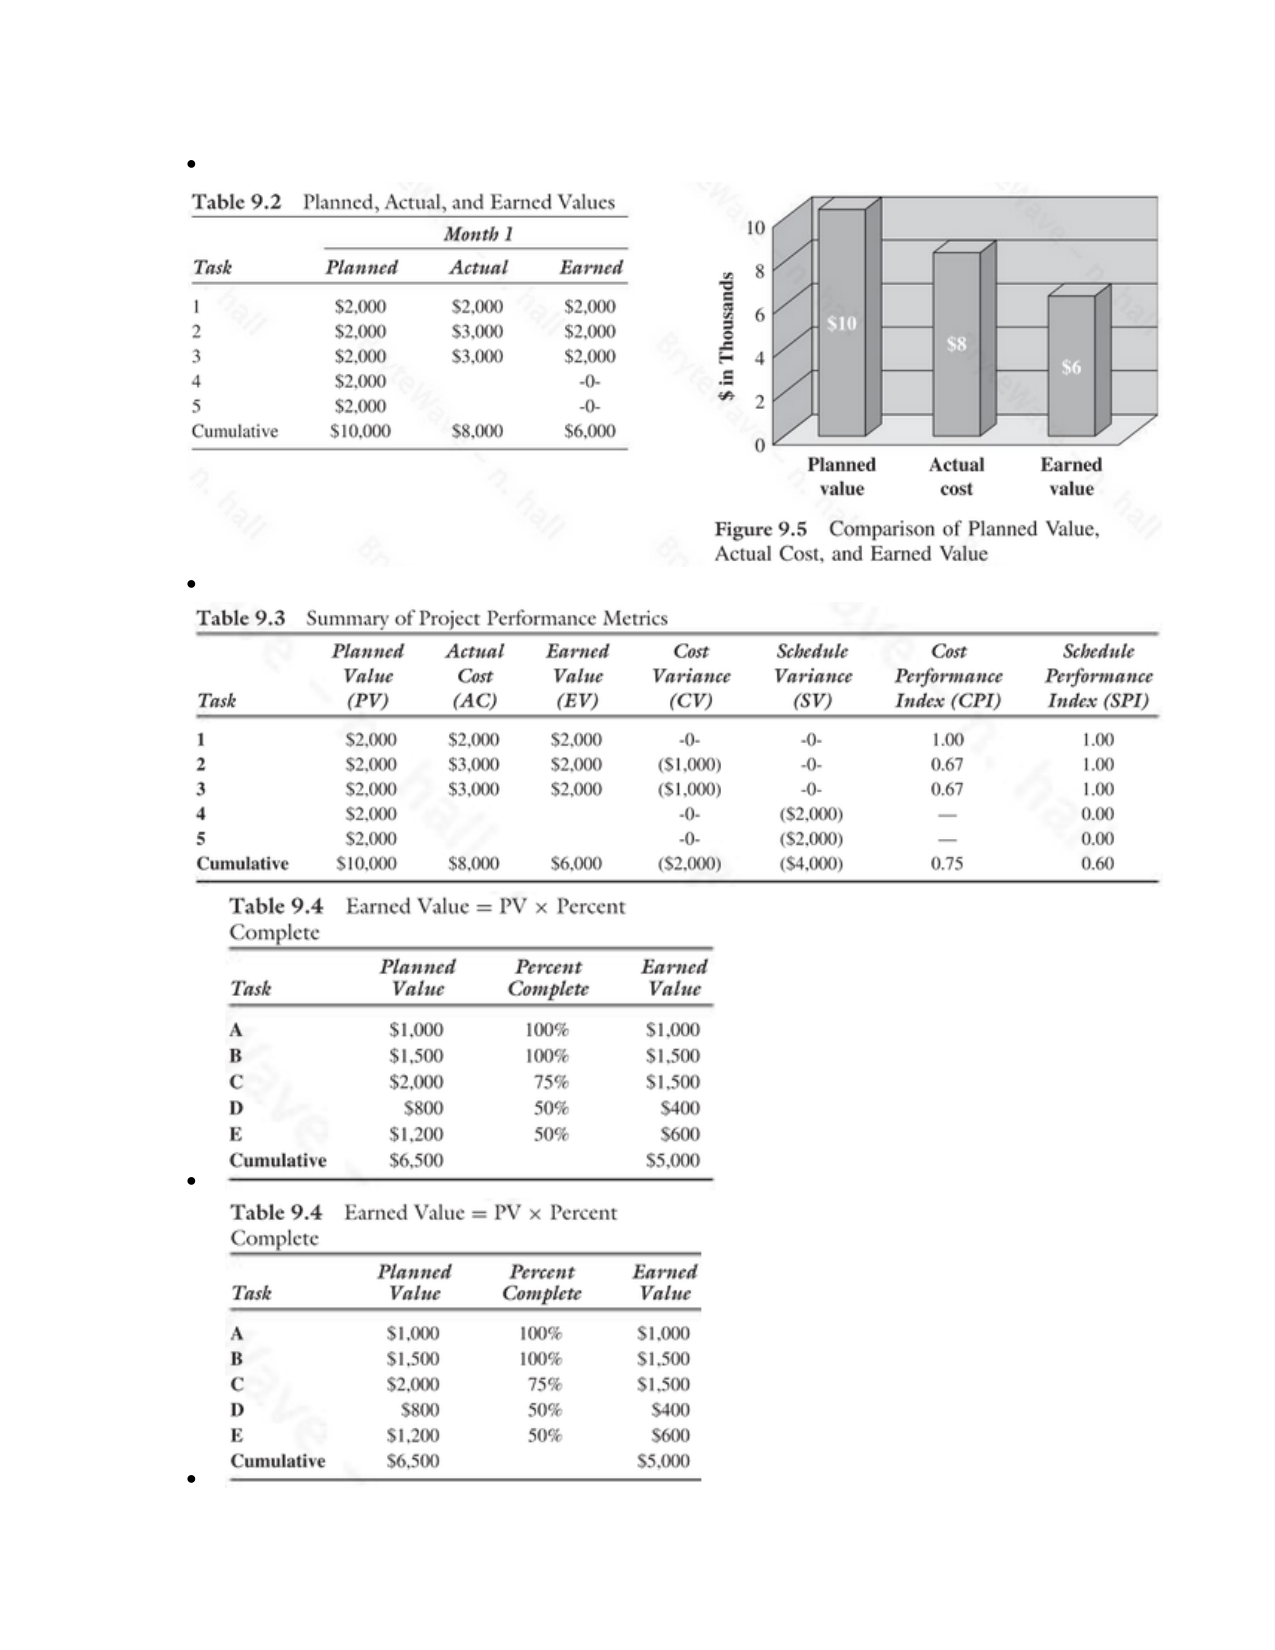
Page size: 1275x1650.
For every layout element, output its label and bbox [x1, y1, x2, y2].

picture [187, 602, 1163, 887]
picture [187, 182, 1163, 567]
picture [225, 891, 716, 1190]
picture [225, 1198, 702, 1488]
